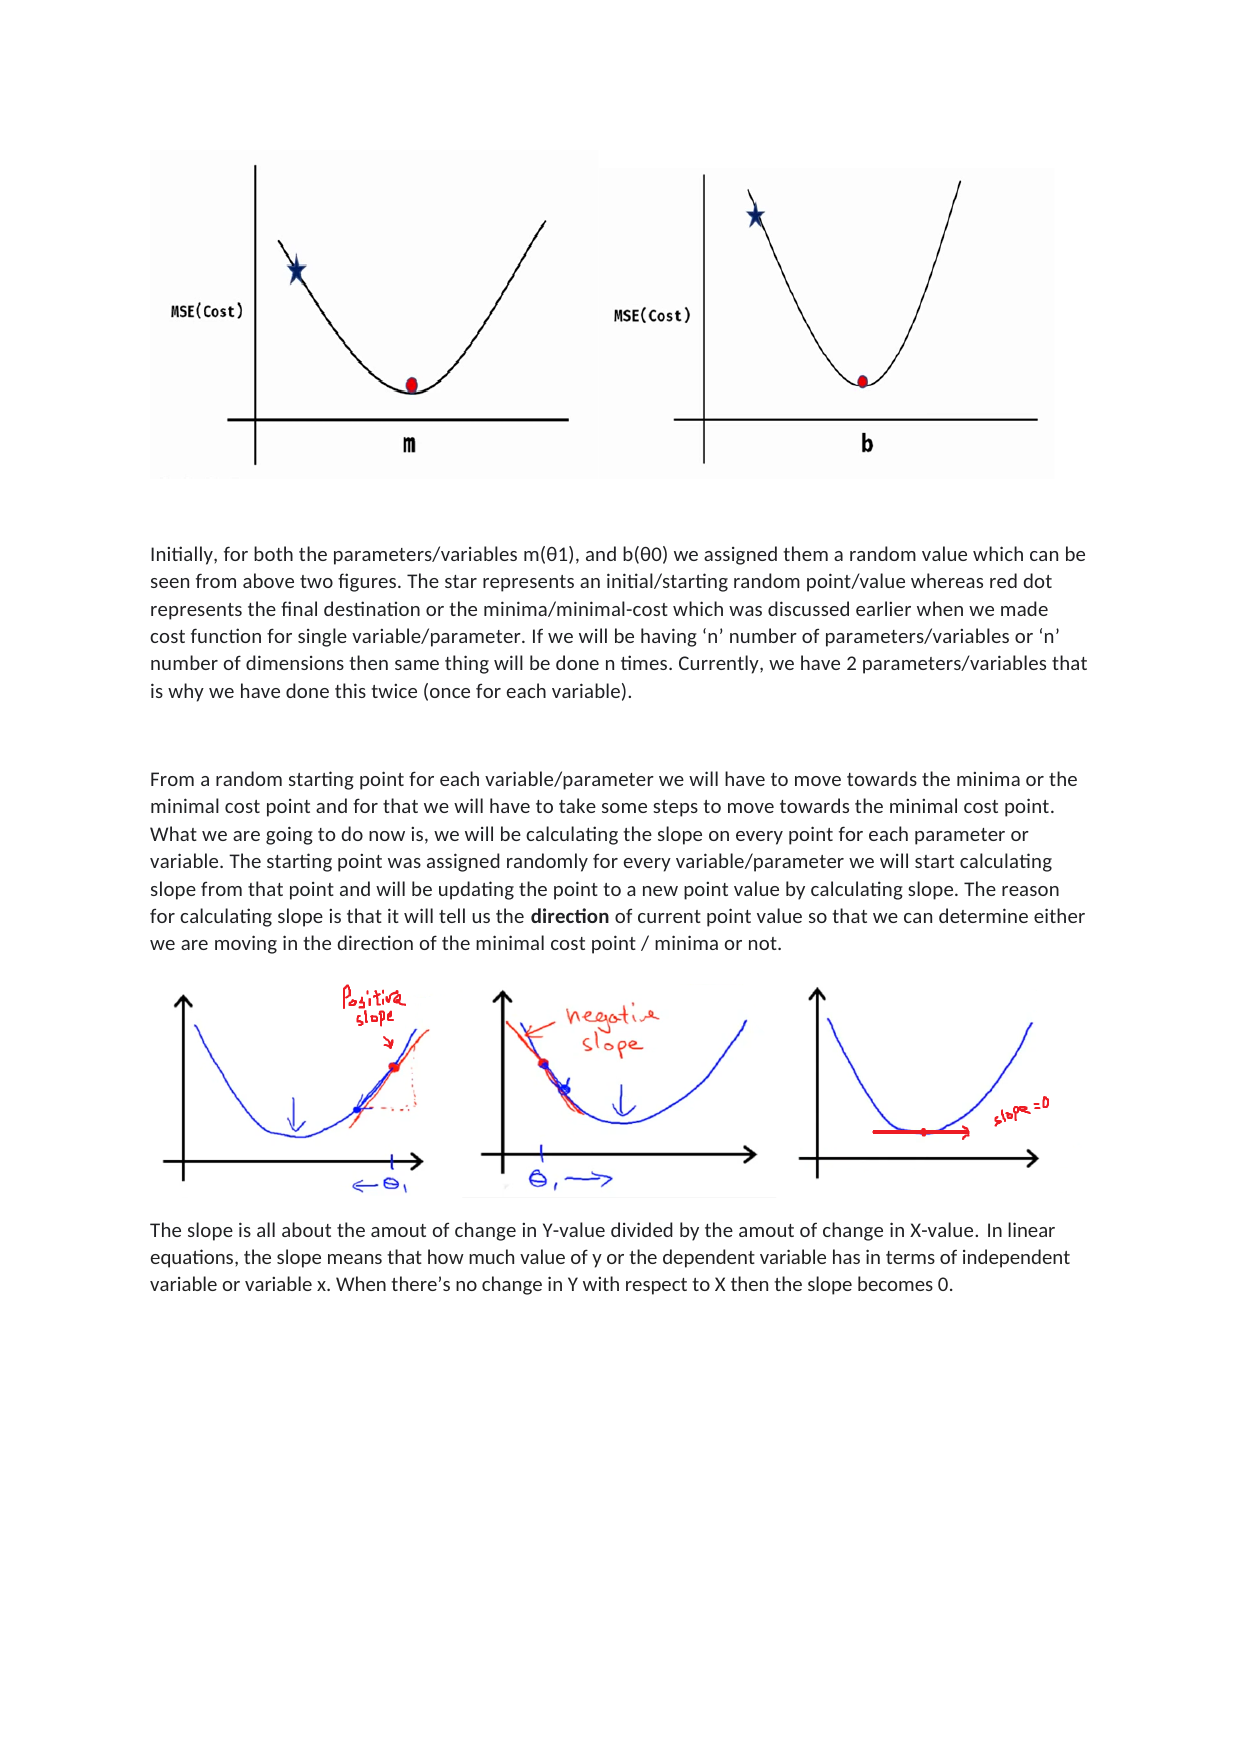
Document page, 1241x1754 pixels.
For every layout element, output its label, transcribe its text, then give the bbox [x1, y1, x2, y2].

picture [150, 150, 1055, 479]
text Initially, for both the parameters/variables m(θ1), and b(θ0) we assigned them a random value which can be seen from above two figures. The star represents an initial/starting random point/value whereas red dot represents the final destination or the minima/minimal-cost which was discussed earlier when we made cost function for single variable/parameter. If we will be having ‘n’ number of parameters/variables or ‘n’ number of dimensions then same thing will be done n times. Currently, we have 2 parameters/variables that is why we have done this twice (once for each variable). [150, 541, 1090, 703]
text The slope is all about the amout of change in Y-value divided by the amout of change in X-value. In linear equations, the slope means that how much value of y or the dependent variable has in terms of independent variable or variable x. When there’s no change in Y with respect to X then the slope becomes 0. [150, 1217, 1090, 1297]
text From a random starting point for each variable/parameter we will have to move towards the minima or the minimal cost point and for that we will have to take some steps to move towards the minimal cost point. What we are going to do now is, we will be calculating the slope on every point for each parameter or variable. The starting point was assigned randomly for every variable/parameter we will start calculating slope from that point and will be updating the point to a new point value by calculating slope. The reason for calculating slope is that it will tell us the direction of current point value so that we can determine either we are moving in the direction of the minimal cost point / minima or not. [150, 766, 1090, 956]
picture [150, 974, 1089, 1198]
